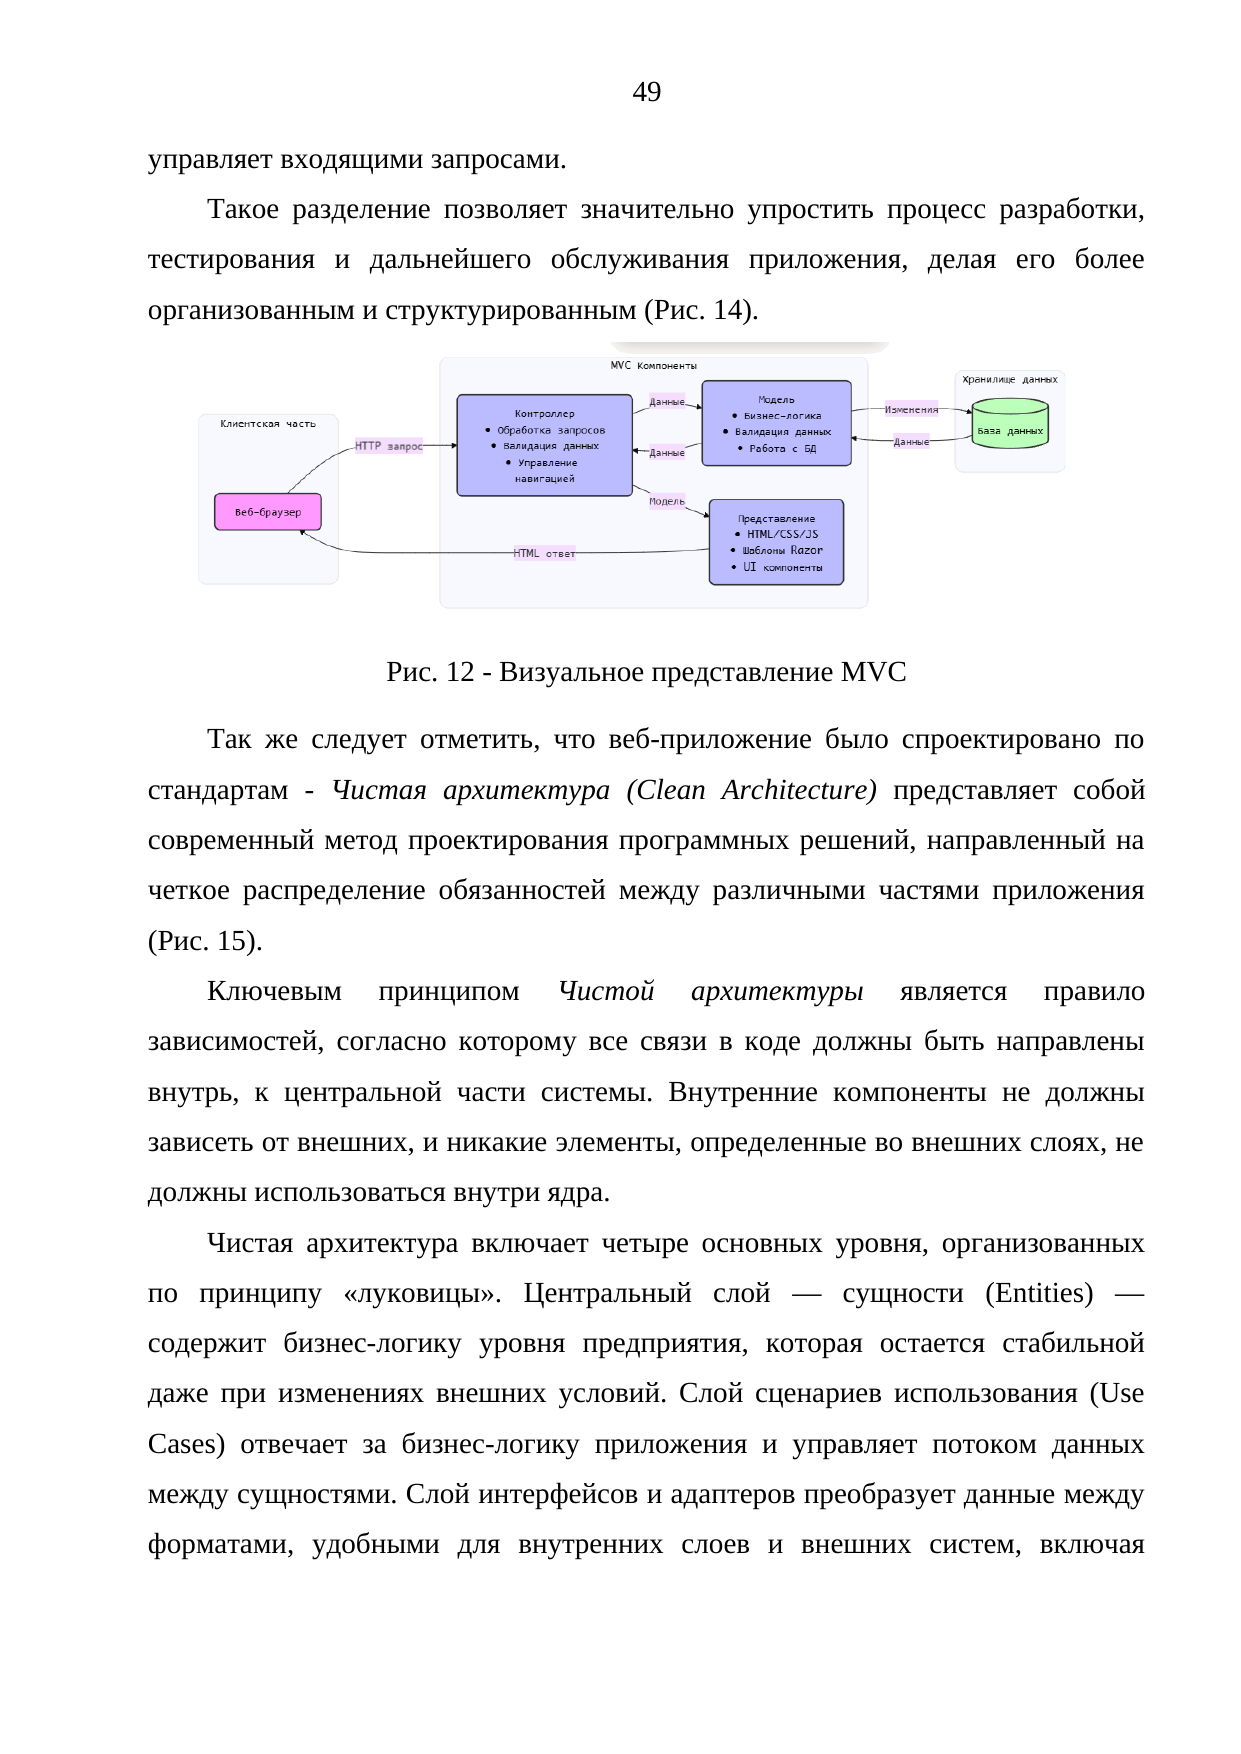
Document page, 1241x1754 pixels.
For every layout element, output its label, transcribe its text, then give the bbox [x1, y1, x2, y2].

text Так же следует отметить, что веб-приложение было спроектировано по стандартам - Чистая архитектура (Clean Architecture) представляет собой современный метод проектирования программных решений, направленный на четкое распределение обязанностей между различными частями приложения (Рис. 15). [148, 722, 1146, 956]
text Такое разделение позволяет значительно упростить процесс разработки, тестирования и дальнейшего обслуживания приложения, делая его более организованным и структурированным (Рис. 14). [148, 191, 1146, 325]
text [148, 1225, 1146, 1560]
text Ключевым принципом Чистой архитектуры является правило зависимостей, согласно которому все связи в коде должны быть направлены внутрь, к центральной части системы. Внутренние компоненты не должны зависеть от внешних, и никакие элементы, определенные во внешних слоях, не должны использоваться внутри ядра. [148, 973, 1146, 1208]
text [148, 141, 1146, 174]
picture [193, 342, 1071, 617]
text Рис. 12 - Визуальное представление MVC [148, 654, 1146, 688]
